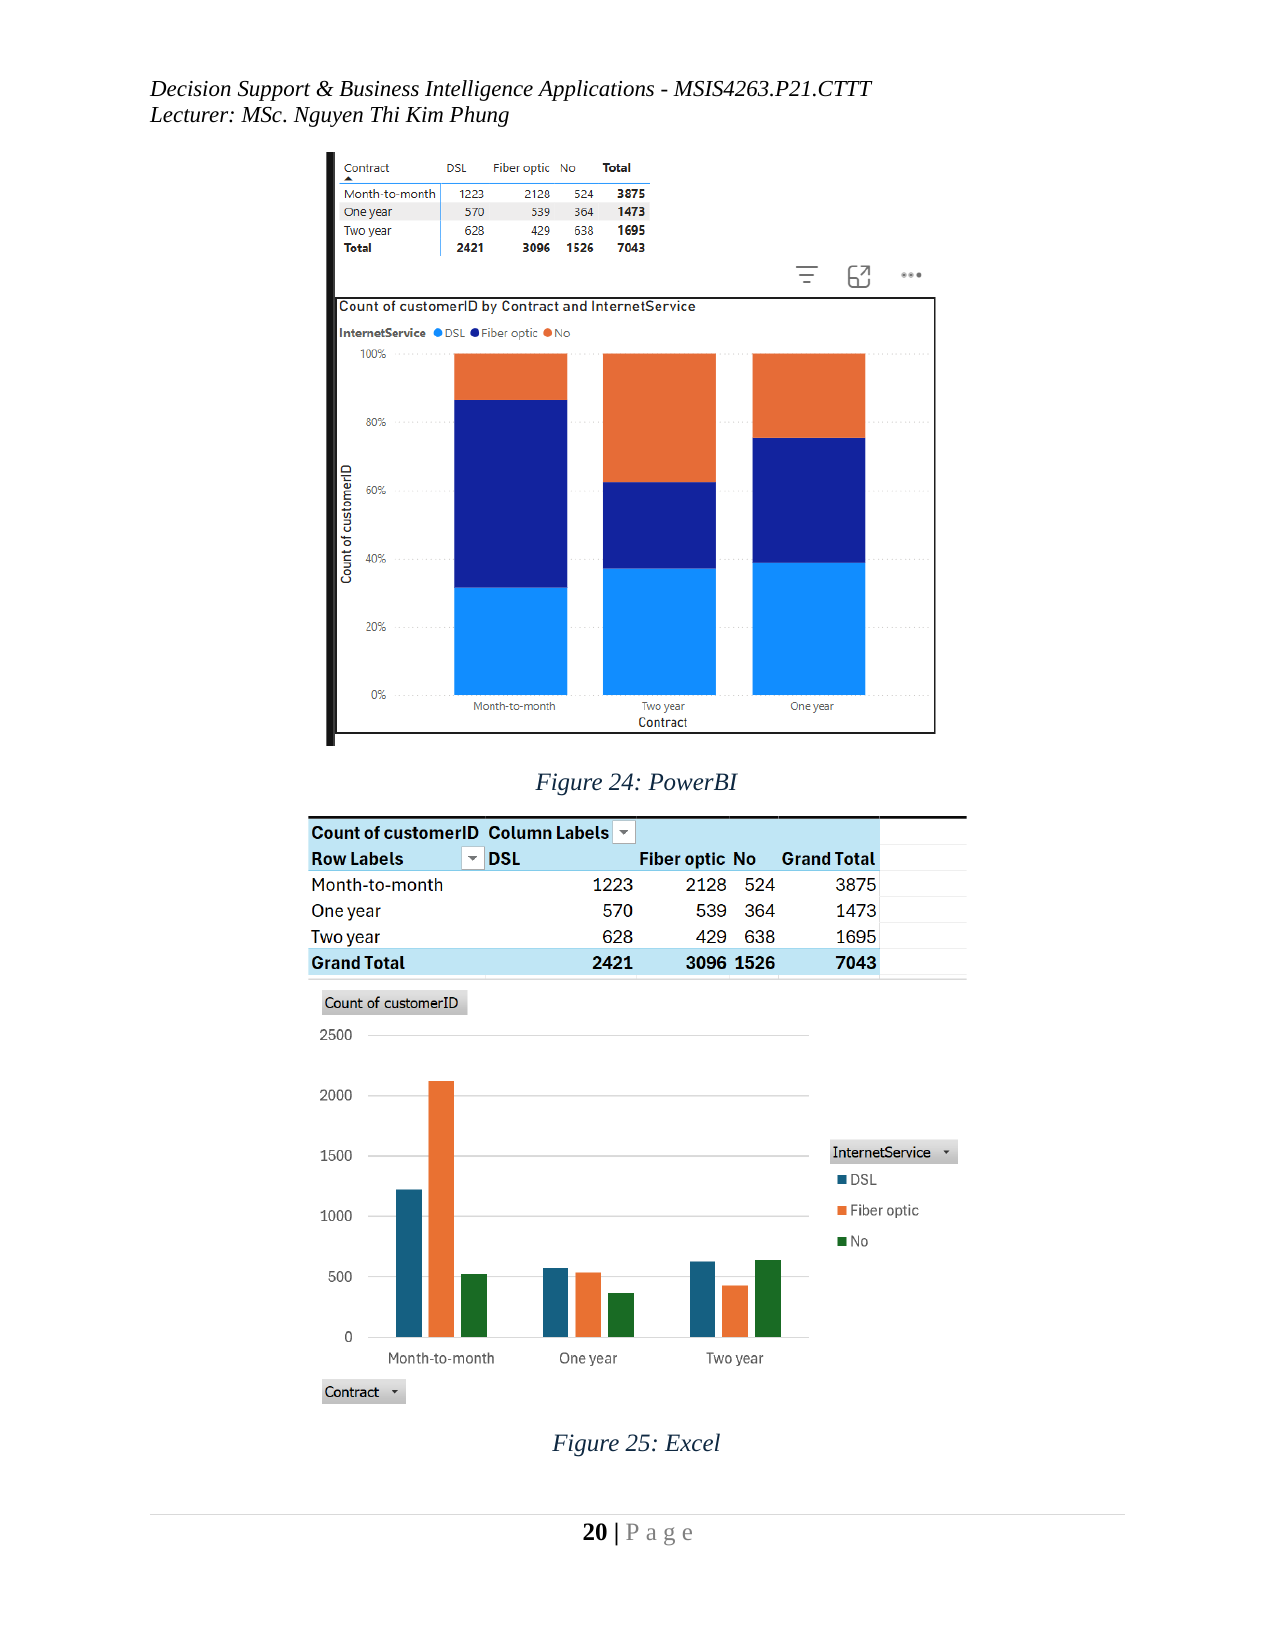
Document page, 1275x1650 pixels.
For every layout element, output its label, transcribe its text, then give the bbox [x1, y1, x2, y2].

text Figure 24: PowerBI [150, 767, 1125, 796]
text Figure 25: Excel [150, 1428, 1125, 1457]
picture [326, 152, 949, 746]
picture [308, 816, 967, 1407]
